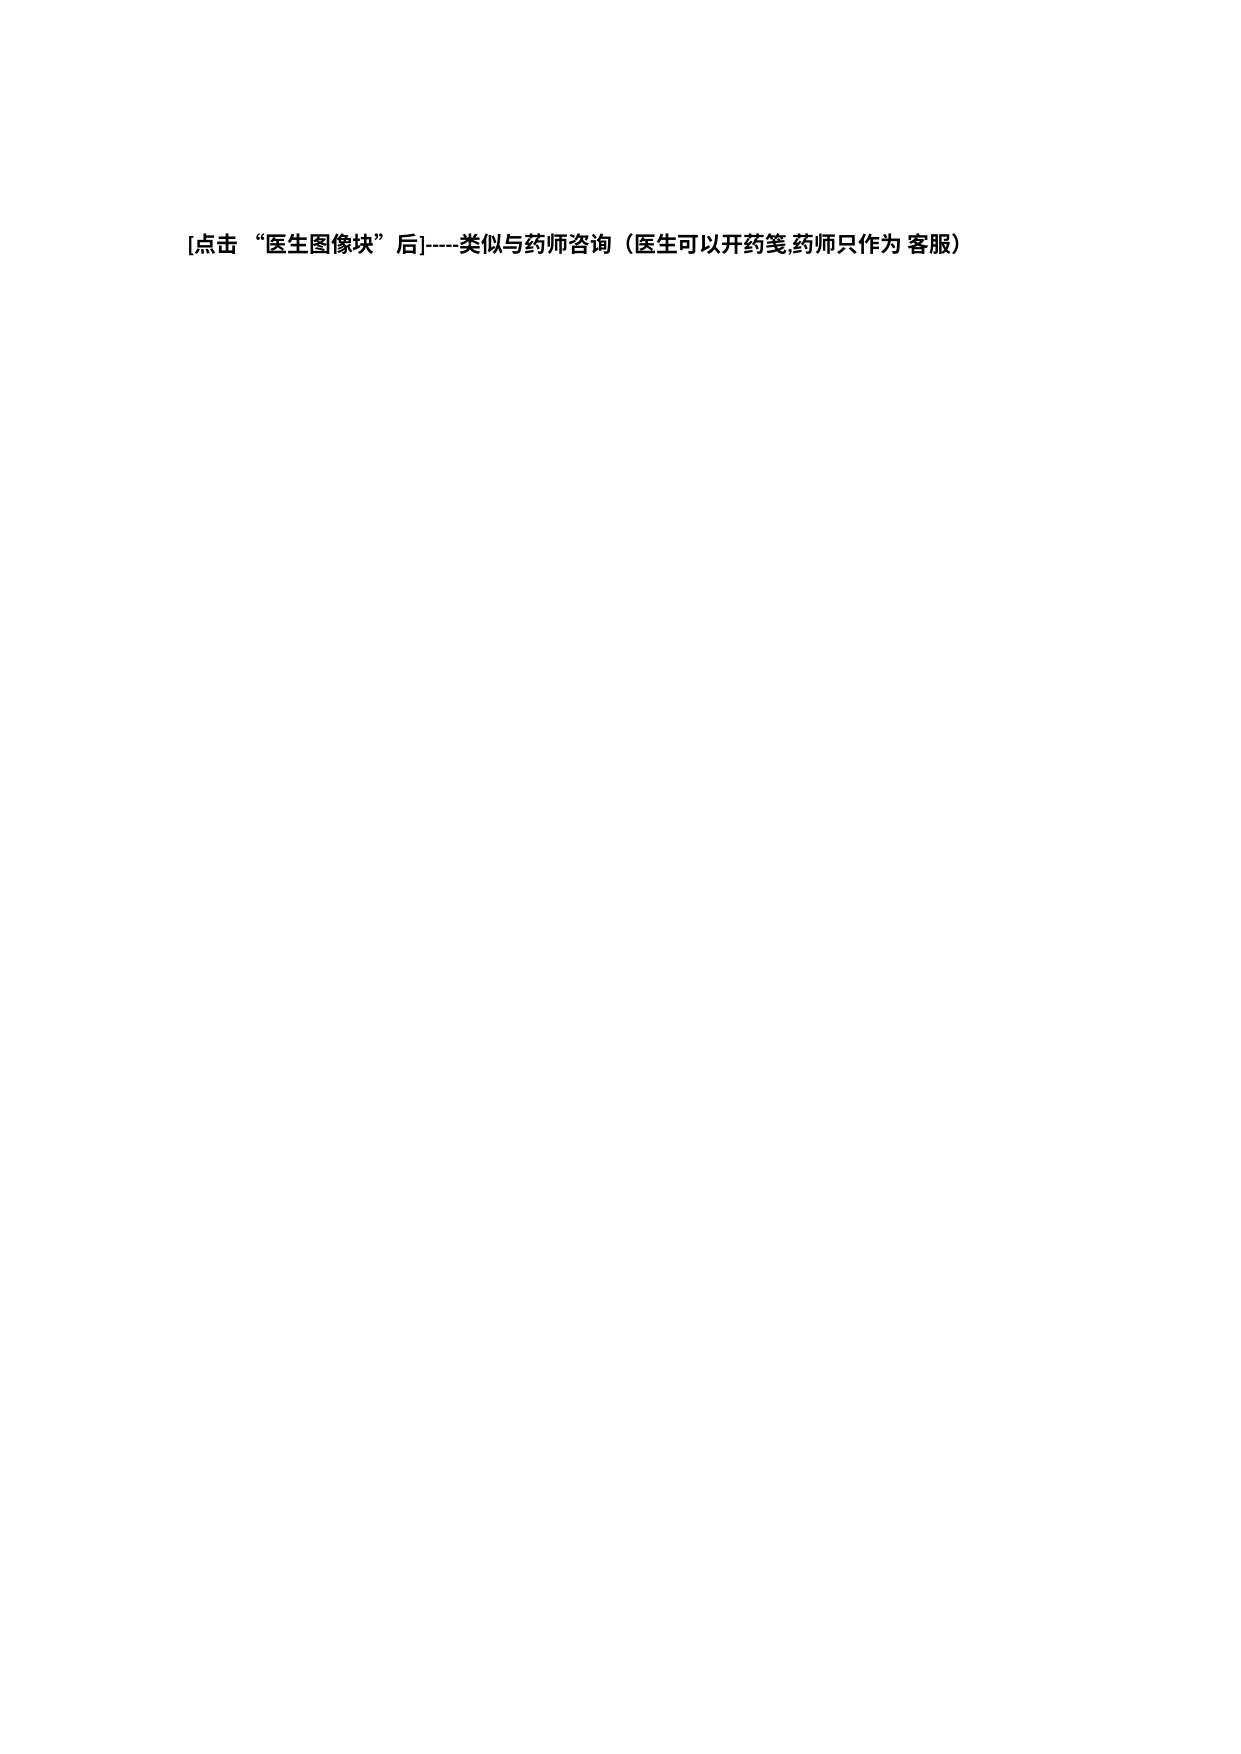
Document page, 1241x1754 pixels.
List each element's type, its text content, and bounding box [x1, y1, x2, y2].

text [点击 “医生图像块”后]-----类似与药师咨询（医生可以开药笺,药师只作为 客服） [187, 227, 1053, 259]
